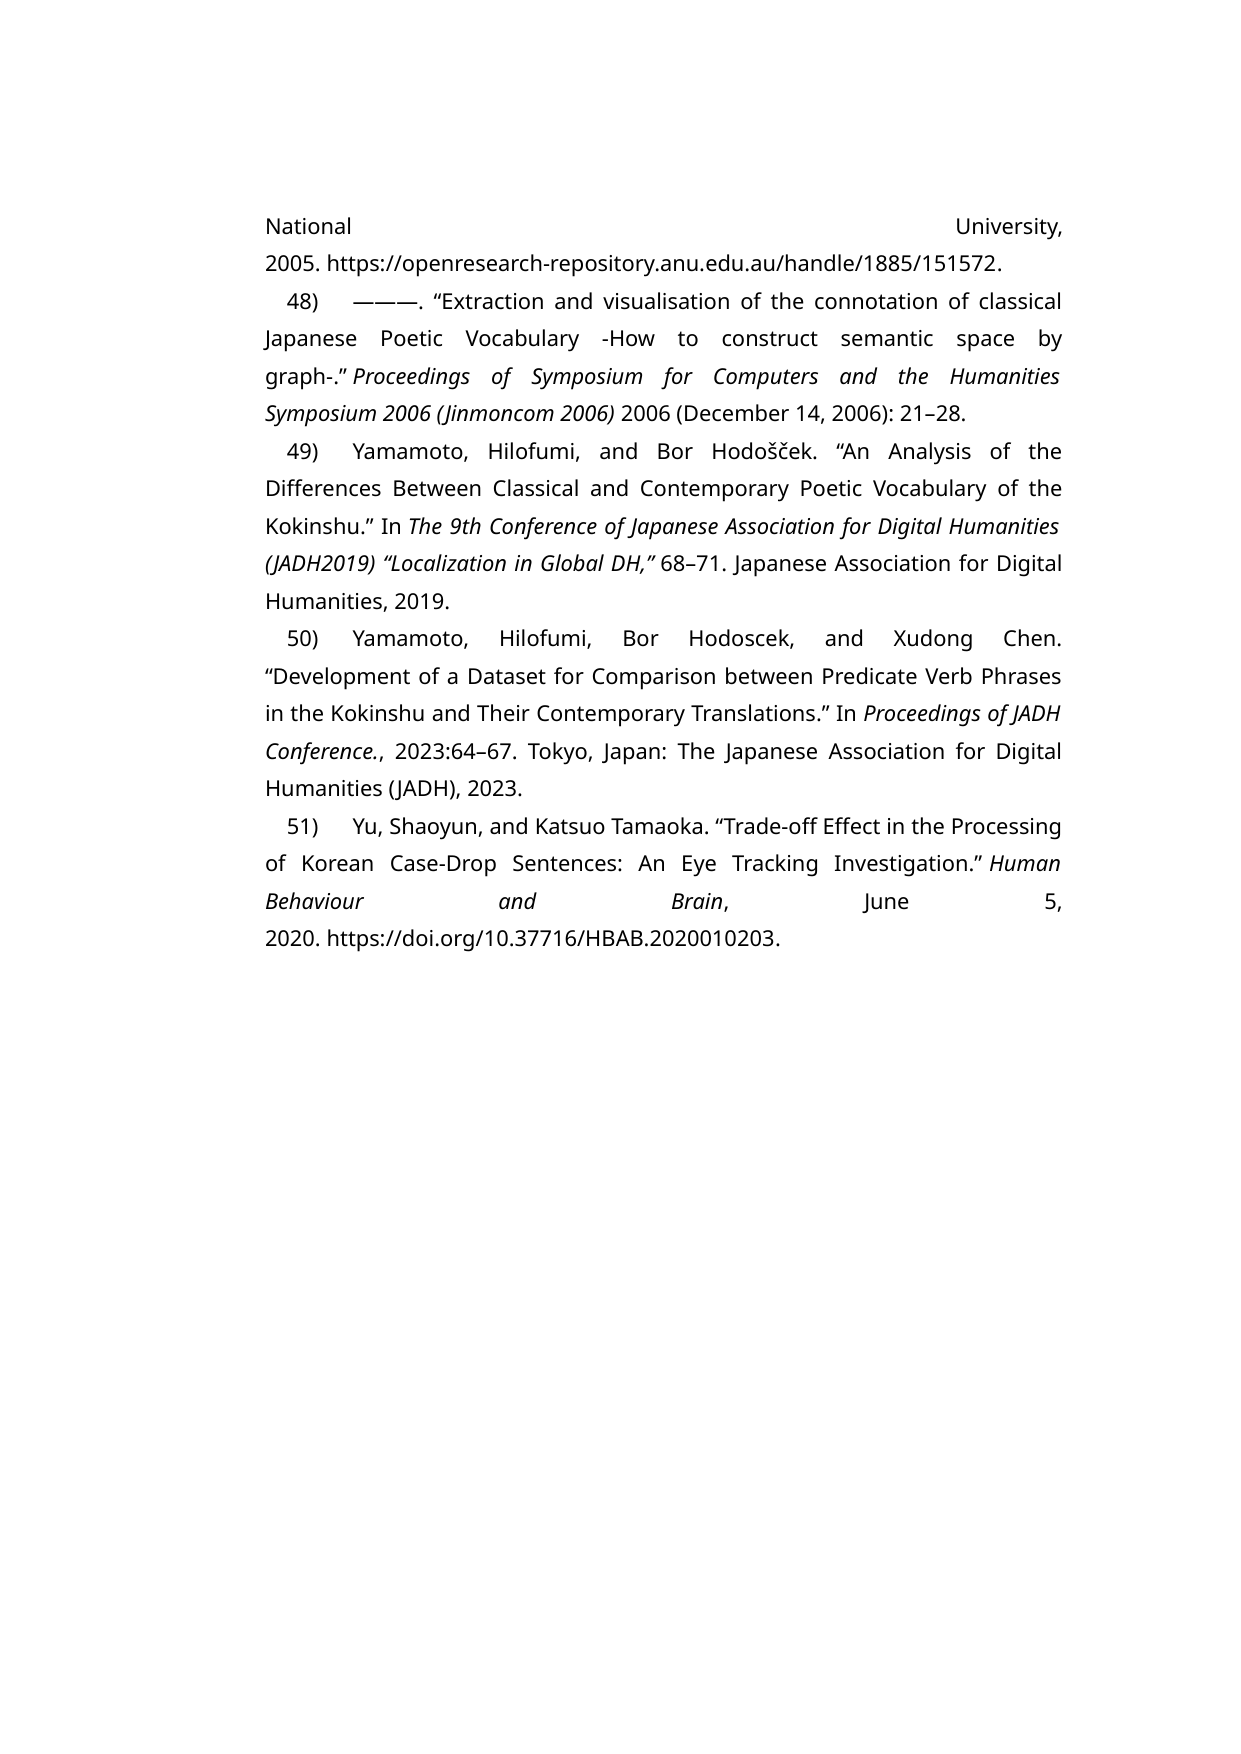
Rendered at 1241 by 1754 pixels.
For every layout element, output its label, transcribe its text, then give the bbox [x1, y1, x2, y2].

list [265, 207, 1063, 282]
list Yamamoto, Hilofumi, and Bor Hodošček. “An Analysis of the Differences Between Classical and Contemporary Poetic Vocabulary of the Kokinshu.” In The 9th Conference of Japanese Association for Digital Humanities (JADH2019) “Localization in Global DH,” 68–71. Japanese Association for Digital Humanities, 2019. [265, 432, 1063, 619]
list Yu, Shaoyun, and Katsuo Tamaoka. “Trade-off Effect in the Processing of Korean Case-Drop Sentences: An Eye Tracking Investigation.” Human Behaviour and Brain, June 5, 2020. https://doi.org/10.37716/HBAB.2020010203. [265, 807, 1063, 957]
list Yamamoto, Hilofumi, Bor Hodoscek, and Xudong Chen. “Development of a Dataset for Comparison between Predicate Verb Phrases in the Kokinshu and Their Contemporary Translations.” In Proceedings of JADH Conference., 2023:64–67. Tokyo, Japan: The Japanese Association for Digital Humanities (JADH), 2023. [265, 619, 1063, 807]
list ———. “Extraction and visualisation of the connotation of classical Japanese Poetic Vocabulary -How to construct semantic space by graph-.” Proceedings of Symposium for Computers and the Humanities Symposium 2006 (Jinmoncom 2006) 2006 (December 14, 2006): 21–28. [265, 282, 1063, 432]
